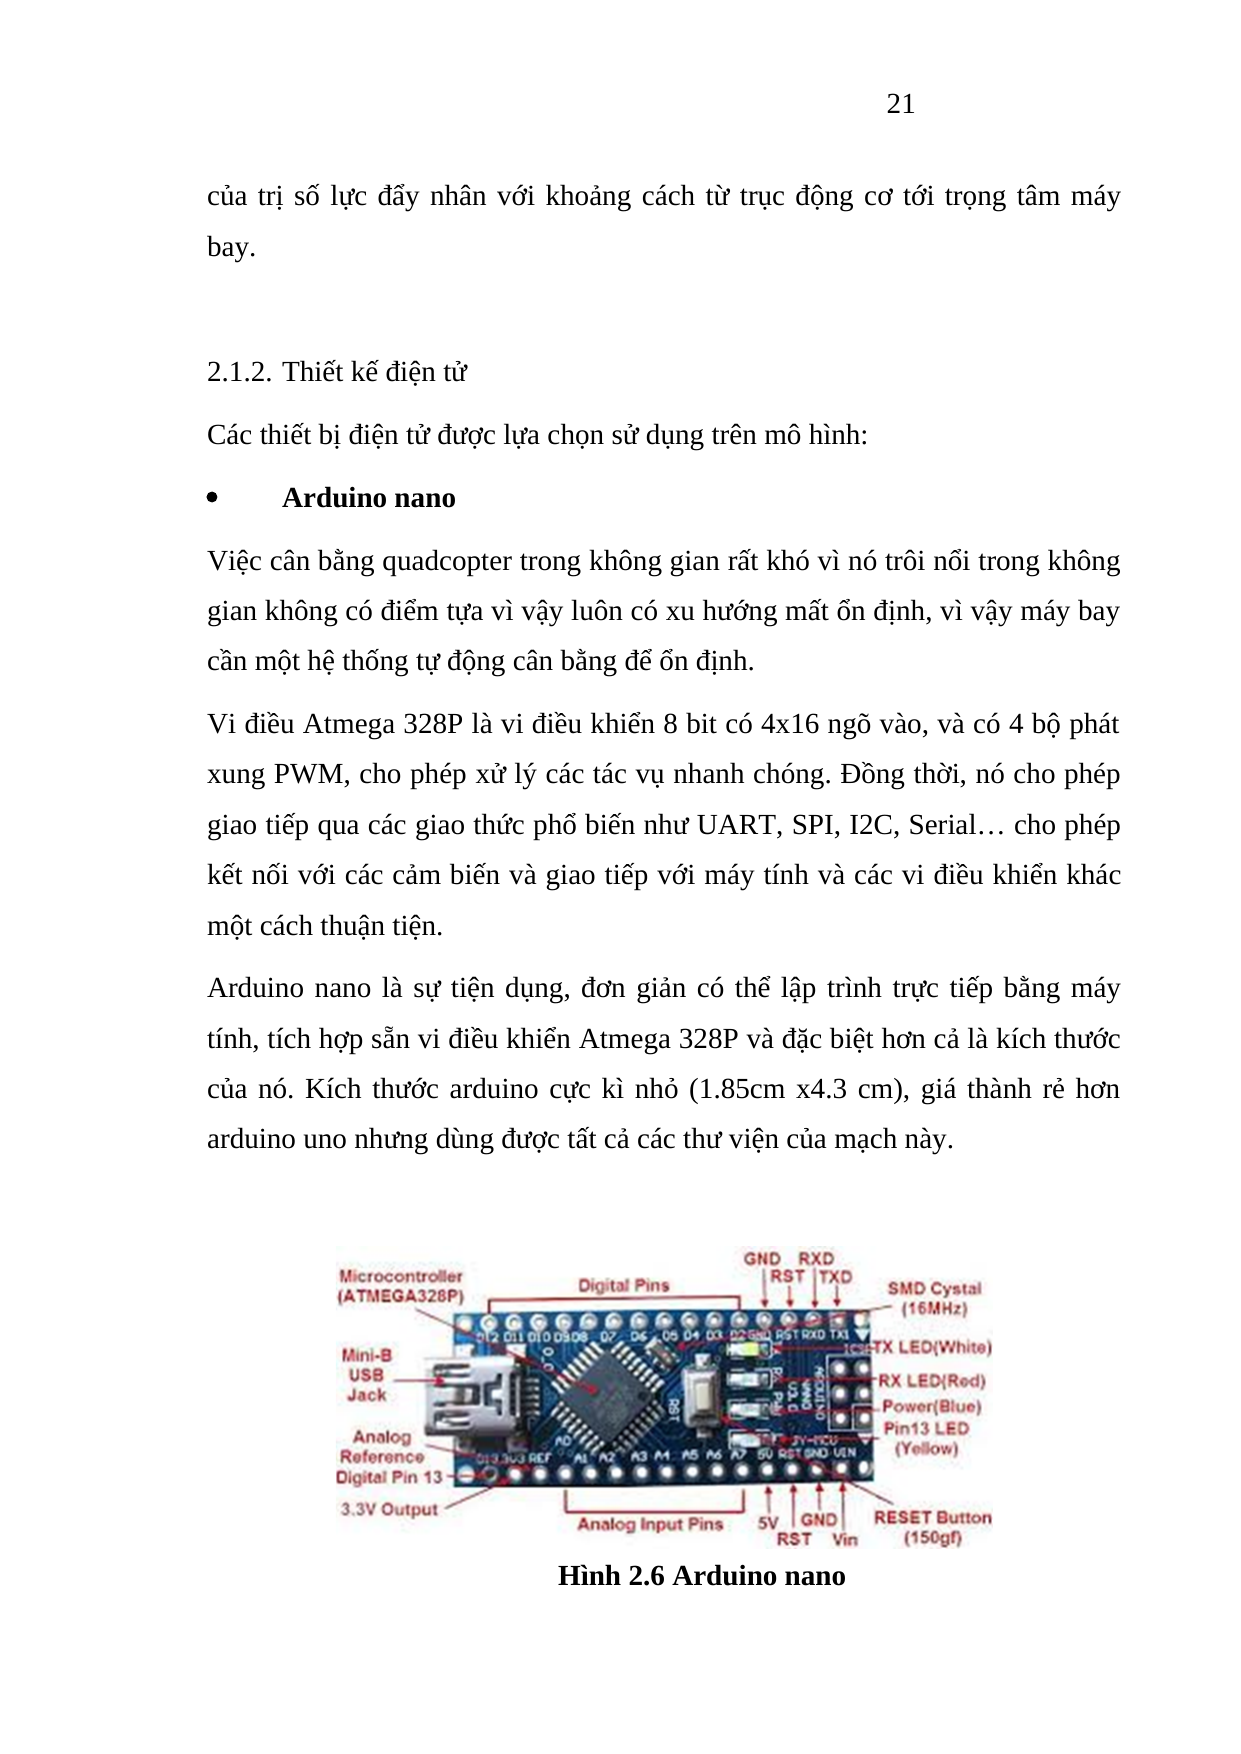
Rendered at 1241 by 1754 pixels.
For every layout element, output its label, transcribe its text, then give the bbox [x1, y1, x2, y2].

list Arduino nano là sự tiện dụng, đơn giản có thể lập trình trực tiếp bằng máy tính, tích hợp sẵn vi điều khiển Atmega 328P và đặc biệt hơn cả là kích thước của nó. Kích thước arduino cực kì nhỏ (1.85cm x4.3 cm), giá thành rẻ hơn arduino uno nhưng dùng được tất cả các thư viện của mạch này. [207, 970, 1122, 1155]
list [207, 178, 1122, 262]
list Việc cân bằng quadcopter trong không gian rất khó vì nó trôi nổi trong không gian không có điểm tựa vì vậy luôn có xu hướng mất ổn định, vì vậy máy bay cần một hệ thống tự động cân bằng để ổn định. [207, 543, 1122, 677]
list Các thiết bị điện tử được lựa chọn sử dụng trên mô hình: [207, 417, 1122, 451]
picture [335, 1246, 993, 1549]
list Arduino nano [207, 480, 1122, 514]
list Vi điều Atmega 328P là vi điều khiển 8 bit có 4x16 ngõ vào, và có 4 bộ phát xung PWM, cho phép xử lý các tác vụ nhanh chóng. Đồng thời, nó cho phép giao tiếp qua các giao thức phổ biến như UART, SPI, I2C, Serial… cho phép kết nối với các cảm biến và giao tiếp với máy tính và các vi điều khiển khác một cách thuận tiện. [207, 706, 1122, 941]
subtitle Thiết kế điện tử [207, 354, 1122, 388]
